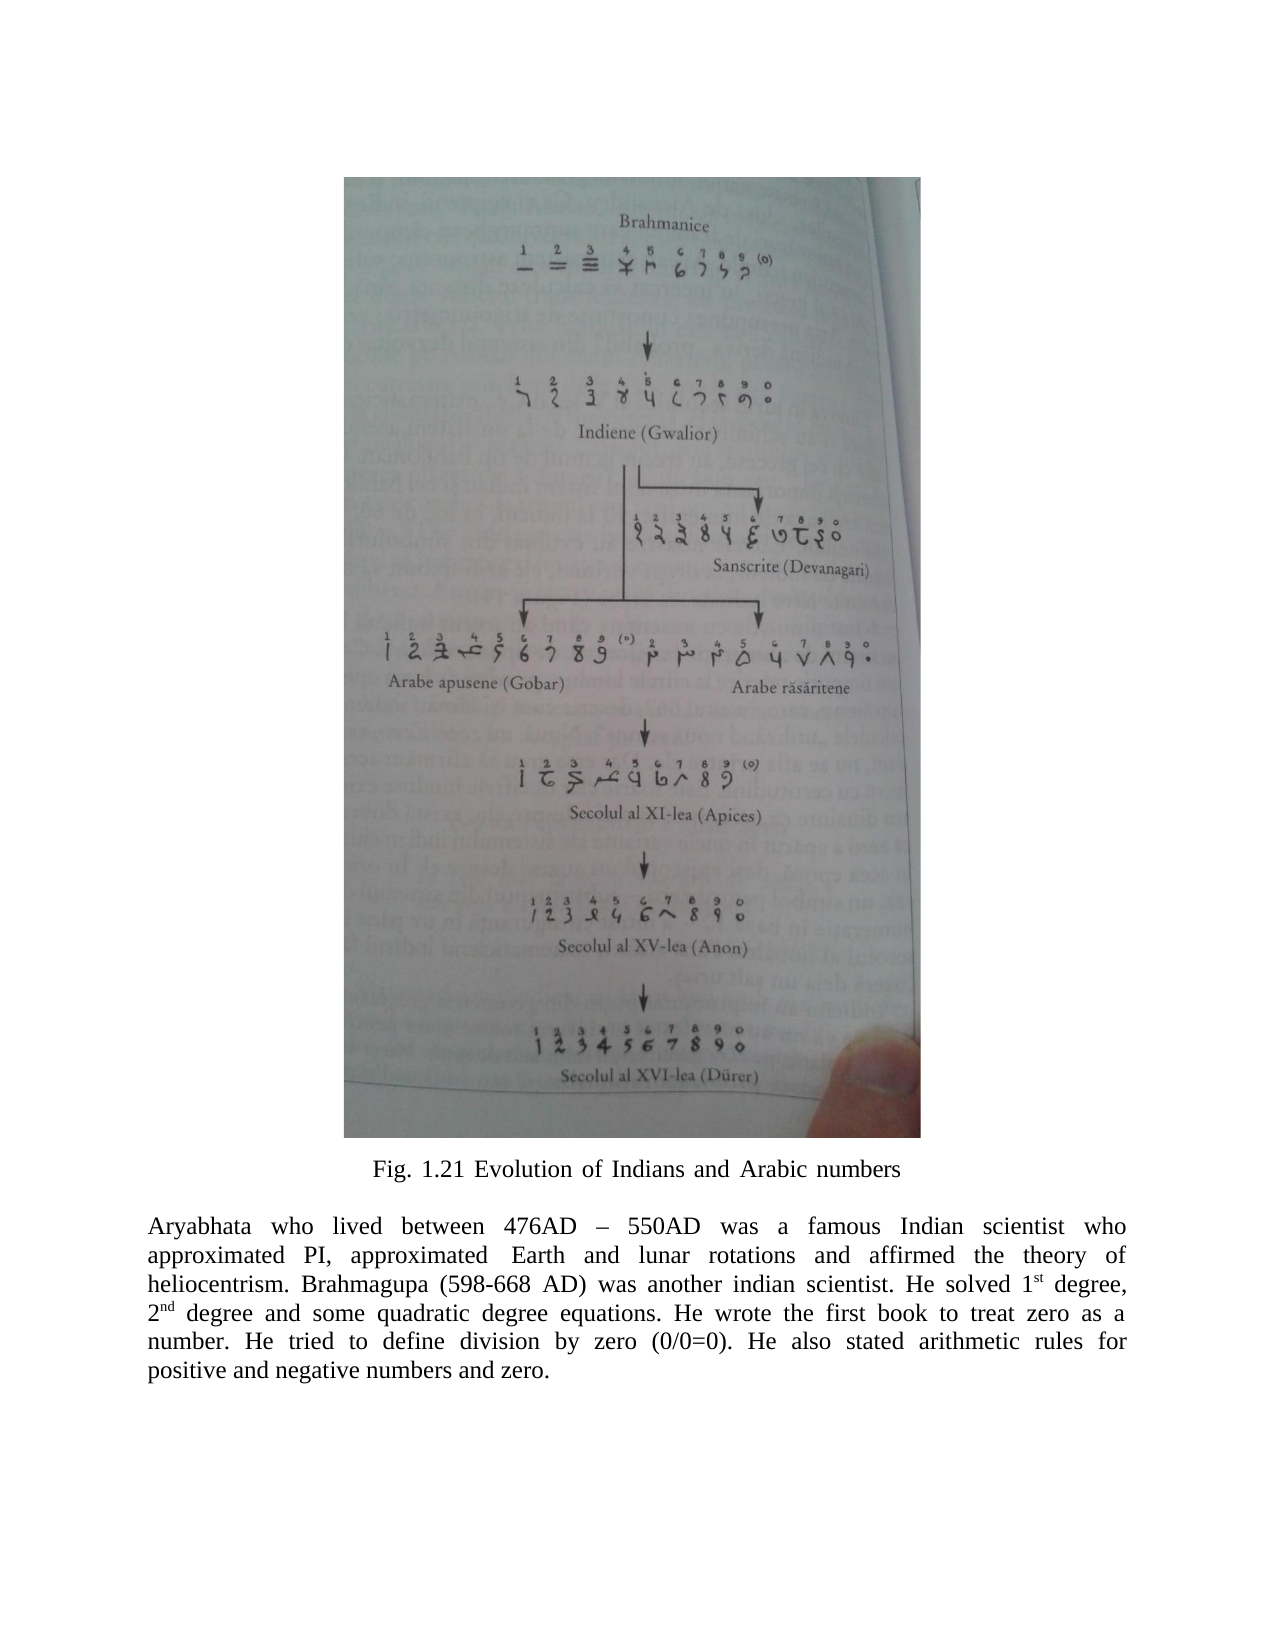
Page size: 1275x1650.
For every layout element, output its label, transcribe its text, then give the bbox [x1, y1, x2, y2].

picture [343, 177, 921, 1138]
text Aryabhata who lived between 476AD – 550AD was a famous Indian scientist who approximated PI, approximated Earth and lunar rotations and affirmed the theory of heliocentrism. Brahmagupa (598-668 AD) was another indian scientist. He solved 1st degree, 2nd degree and some quadratic degree equations. He wrote the first book to treat zero as a number. He tried to define division by zero (0/0=0). He also stated arithmetic rules for positive and negative numbers and zero. [147, 1211, 1127, 1384]
text Fig. 1.21 Evolution of Indians and Arabic numbers [113, 1154, 1161, 1183]
